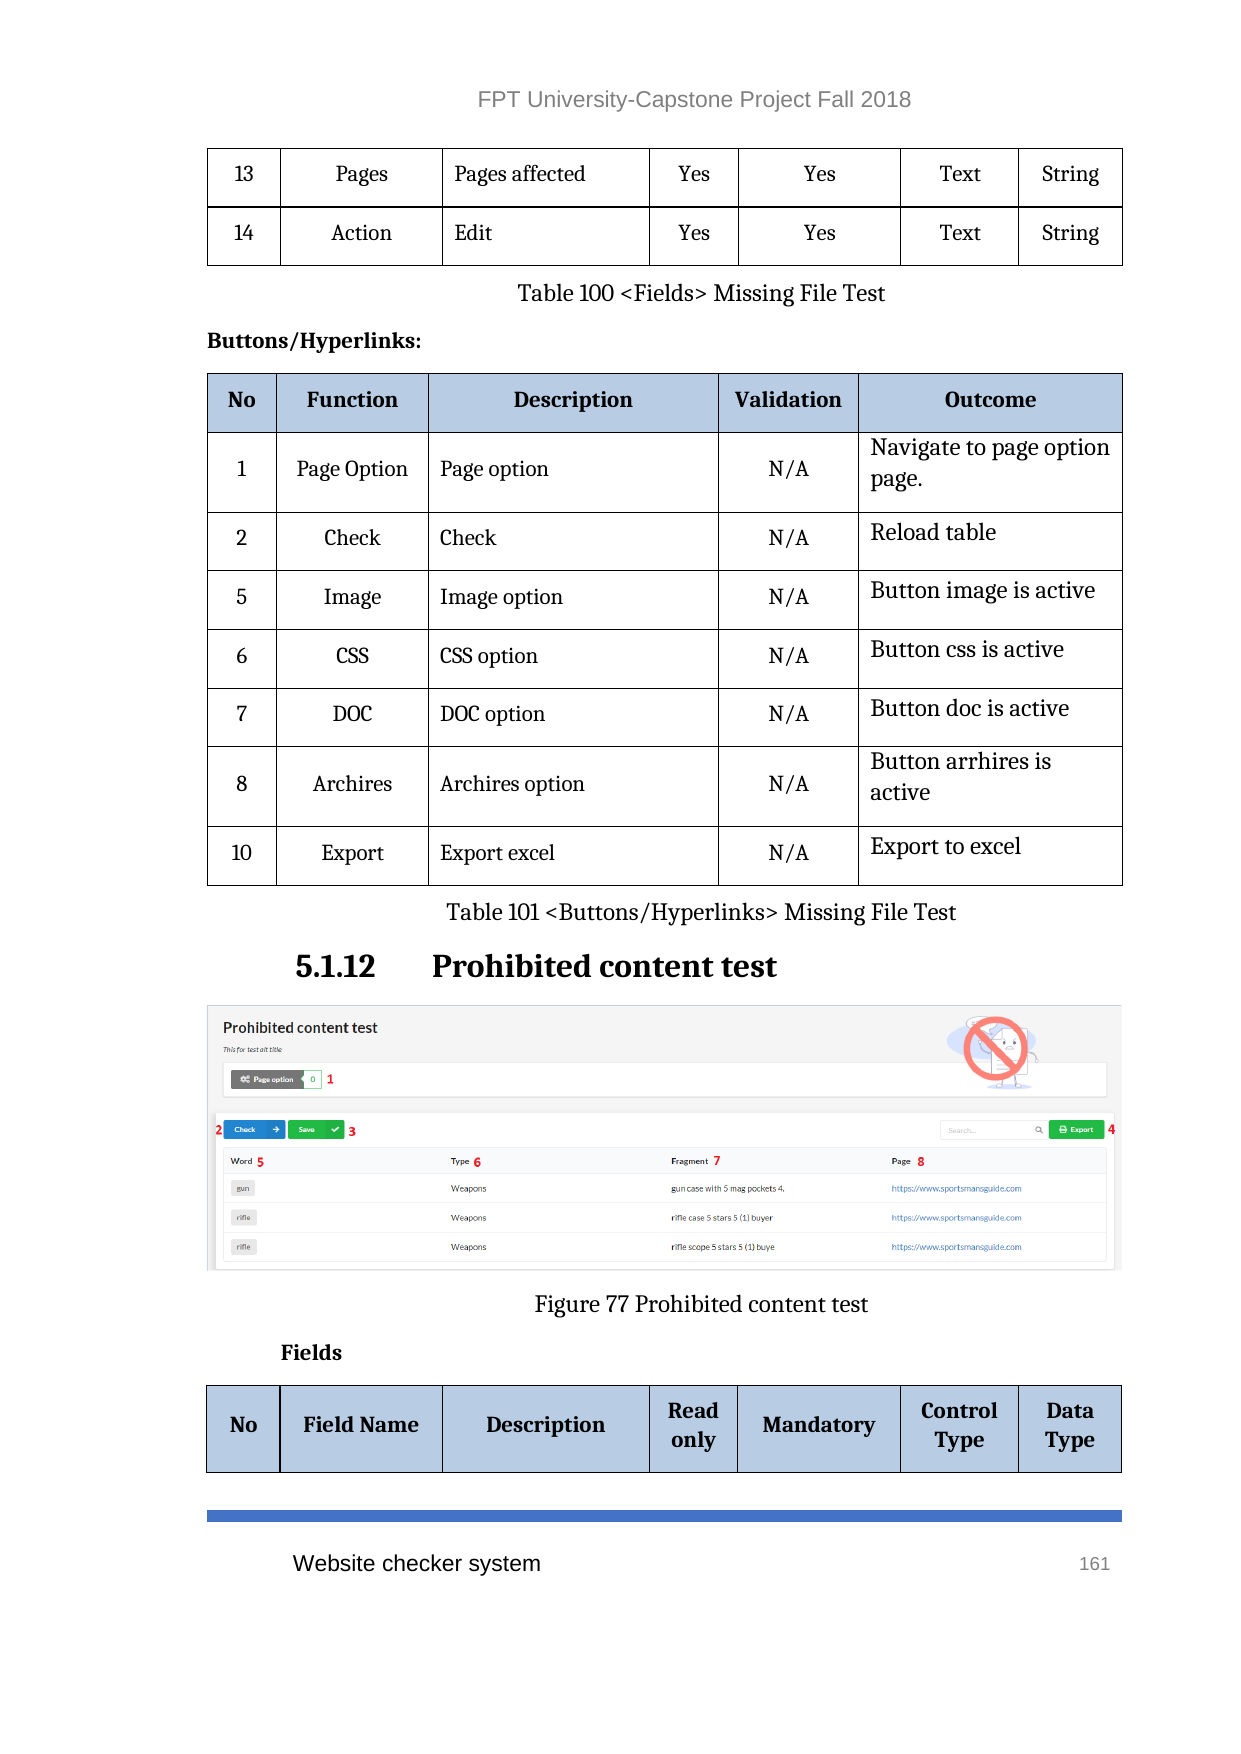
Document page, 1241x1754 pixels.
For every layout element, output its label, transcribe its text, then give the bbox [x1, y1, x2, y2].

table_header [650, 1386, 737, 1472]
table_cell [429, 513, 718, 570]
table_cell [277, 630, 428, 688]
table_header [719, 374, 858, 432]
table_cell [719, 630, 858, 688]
text Table 100 <Fields> Missing File Test [207, 278, 1122, 307]
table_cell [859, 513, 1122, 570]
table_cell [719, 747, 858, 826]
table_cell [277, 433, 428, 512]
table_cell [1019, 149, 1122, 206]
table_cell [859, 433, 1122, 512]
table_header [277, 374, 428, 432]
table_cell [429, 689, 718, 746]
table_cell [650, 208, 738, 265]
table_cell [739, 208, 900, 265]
text Fields [207, 1339, 1122, 1366]
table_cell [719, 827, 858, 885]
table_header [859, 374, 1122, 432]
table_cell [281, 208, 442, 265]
text Figure 77 Prohibited content test [207, 1290, 1122, 1318]
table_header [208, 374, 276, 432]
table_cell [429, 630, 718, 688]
subtitle Prohibited content test [295, 948, 1122, 986]
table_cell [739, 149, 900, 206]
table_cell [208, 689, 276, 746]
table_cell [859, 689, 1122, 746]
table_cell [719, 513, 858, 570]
picture [206, 1005, 1122, 1271]
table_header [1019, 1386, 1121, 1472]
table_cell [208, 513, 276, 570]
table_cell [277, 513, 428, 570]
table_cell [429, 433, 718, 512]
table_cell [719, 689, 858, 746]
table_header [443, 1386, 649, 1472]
text Table 101 <Buttons/Hyperlinks> Missing File Test [207, 898, 1122, 927]
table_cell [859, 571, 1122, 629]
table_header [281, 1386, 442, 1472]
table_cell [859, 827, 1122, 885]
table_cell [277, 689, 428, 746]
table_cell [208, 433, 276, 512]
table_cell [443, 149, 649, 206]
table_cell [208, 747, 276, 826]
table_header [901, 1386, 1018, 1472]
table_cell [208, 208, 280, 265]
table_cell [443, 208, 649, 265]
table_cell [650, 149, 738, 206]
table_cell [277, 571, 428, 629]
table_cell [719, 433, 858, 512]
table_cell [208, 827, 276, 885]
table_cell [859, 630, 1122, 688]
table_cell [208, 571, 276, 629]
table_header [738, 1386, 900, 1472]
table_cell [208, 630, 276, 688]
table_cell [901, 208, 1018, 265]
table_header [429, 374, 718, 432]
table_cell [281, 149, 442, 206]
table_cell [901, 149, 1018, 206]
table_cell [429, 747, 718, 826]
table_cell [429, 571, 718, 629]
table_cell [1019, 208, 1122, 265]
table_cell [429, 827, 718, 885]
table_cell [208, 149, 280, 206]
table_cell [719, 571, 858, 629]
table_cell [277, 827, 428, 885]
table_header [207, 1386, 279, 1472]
text Buttons/Hyperlinks: [207, 328, 1122, 354]
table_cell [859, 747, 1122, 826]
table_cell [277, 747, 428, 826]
